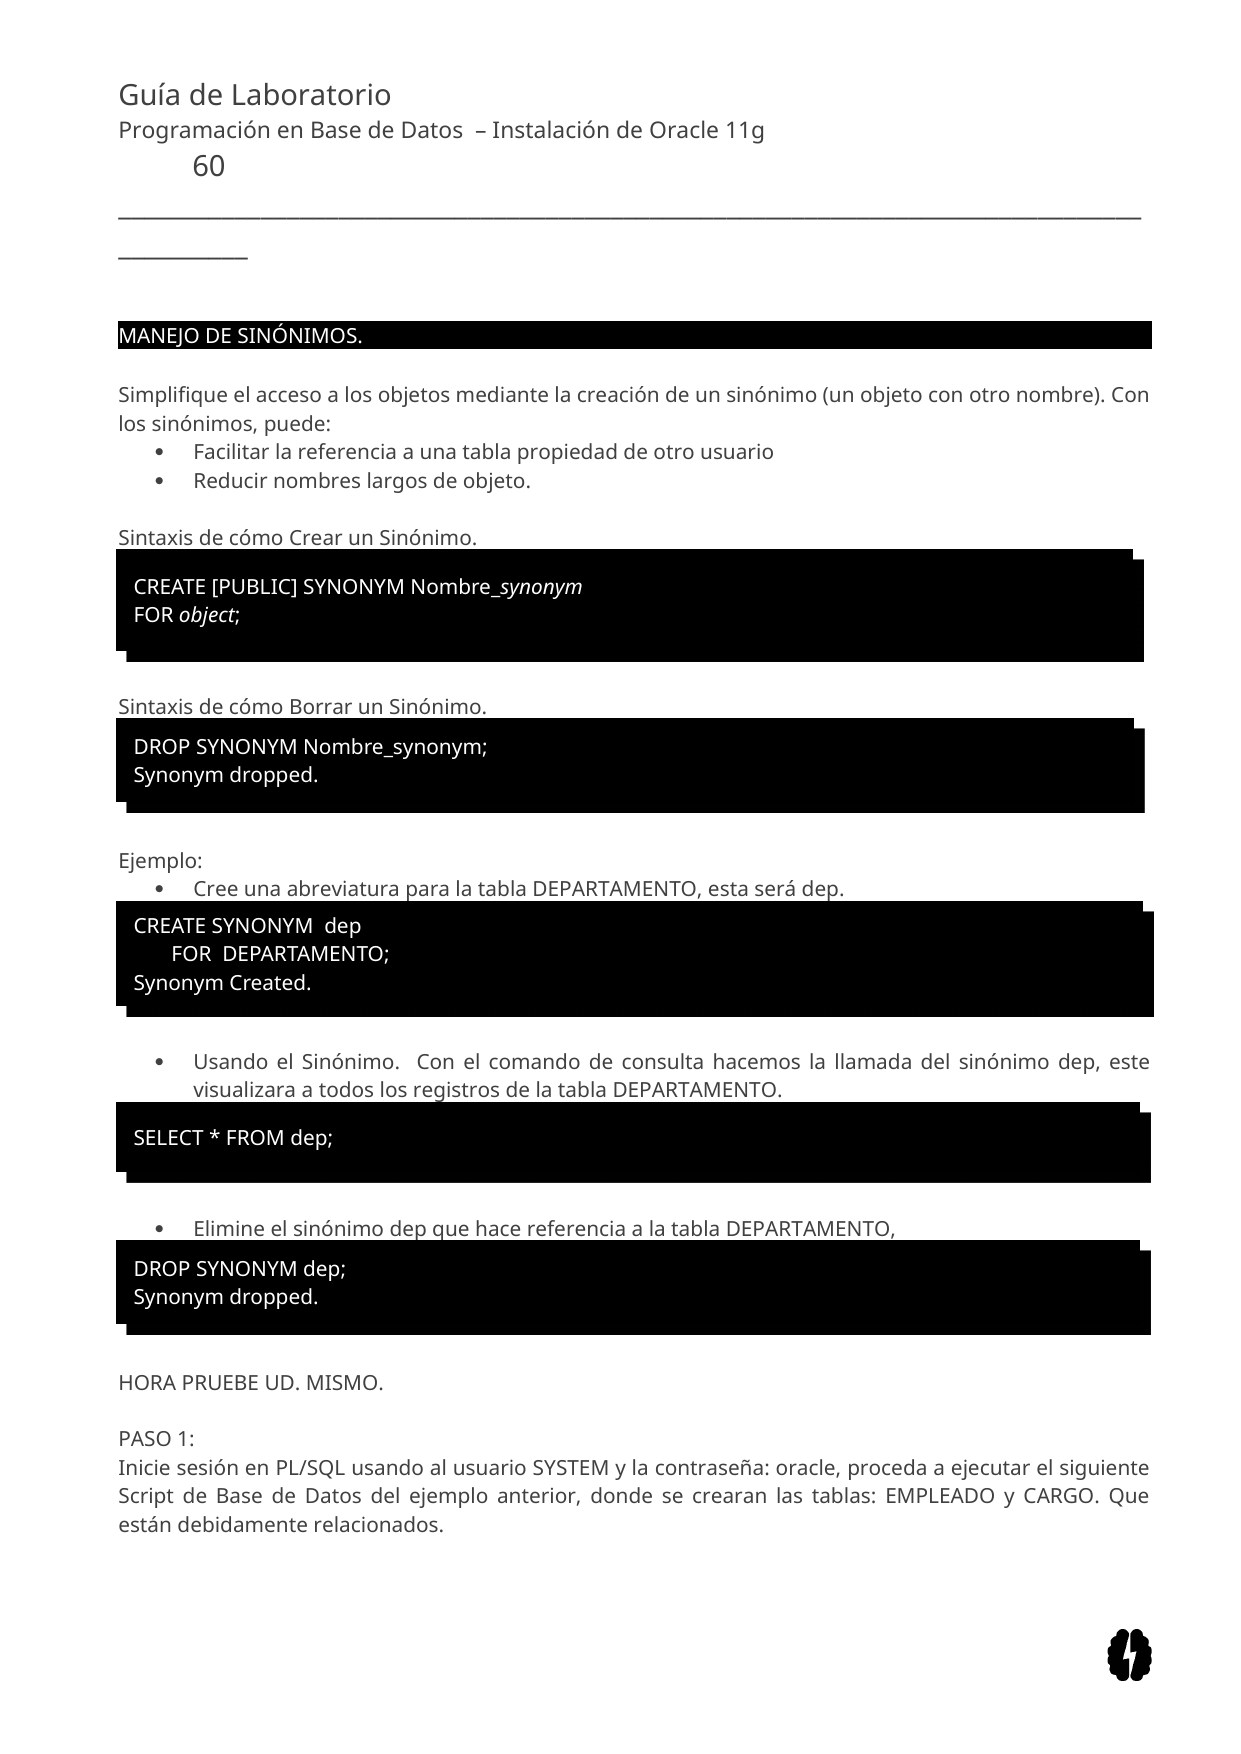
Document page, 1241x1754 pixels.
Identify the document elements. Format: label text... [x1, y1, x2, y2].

text Sintaxis de cómo Borrar un Sinónimo. [118, 692, 1152, 721]
text HORA PRUEBE UD. MISMO. [118, 1368, 1152, 1396]
list Reducir nombres largos de objeto. [156, 466, 1152, 494]
picture [1107, 1629, 1152, 1681]
text PASO 1: [118, 1424, 1152, 1453]
list Usando el Sinónimo. Con el comando de consulta hacemos la llamada del sinónimo dep, este visualizara a todos los registros de la tabla DEPARTAMENTO. [156, 1047, 1152, 1104]
text Sintaxis de cómo Crear un Sinónimo. [118, 523, 1152, 551]
list Cree una abreviatura para la tabla DEPARTAMENTO, esta será dep. [156, 874, 1152, 903]
list Facilitar la referencia a una tabla propiedad de otro usuario [156, 437, 1152, 466]
text Ejemplo: [118, 846, 1152, 874]
list Elimine el sinónimo dep que hace referencia a la tabla DEPARTAMENTO, [156, 1214, 1152, 1242]
text Inicie sesión en PL/SQL usando al usuario SYSTEM y la contraseña: oracle, proceda a ejecutar el siguiente Script de Base de Datos del ejemplo anterior, donde se crearan las tablas: EMPLEADO y CARGO. Que están debidamente relacionados. [118, 1453, 1152, 1538]
text Simplifique el acceso a los objetos mediante la creación de un sinónimo (un objeto con otro nombre). Con los sinónimos, puede: [118, 380, 1152, 437]
text MANEJO DE SINÓNIMOS. [118, 321, 1152, 349]
